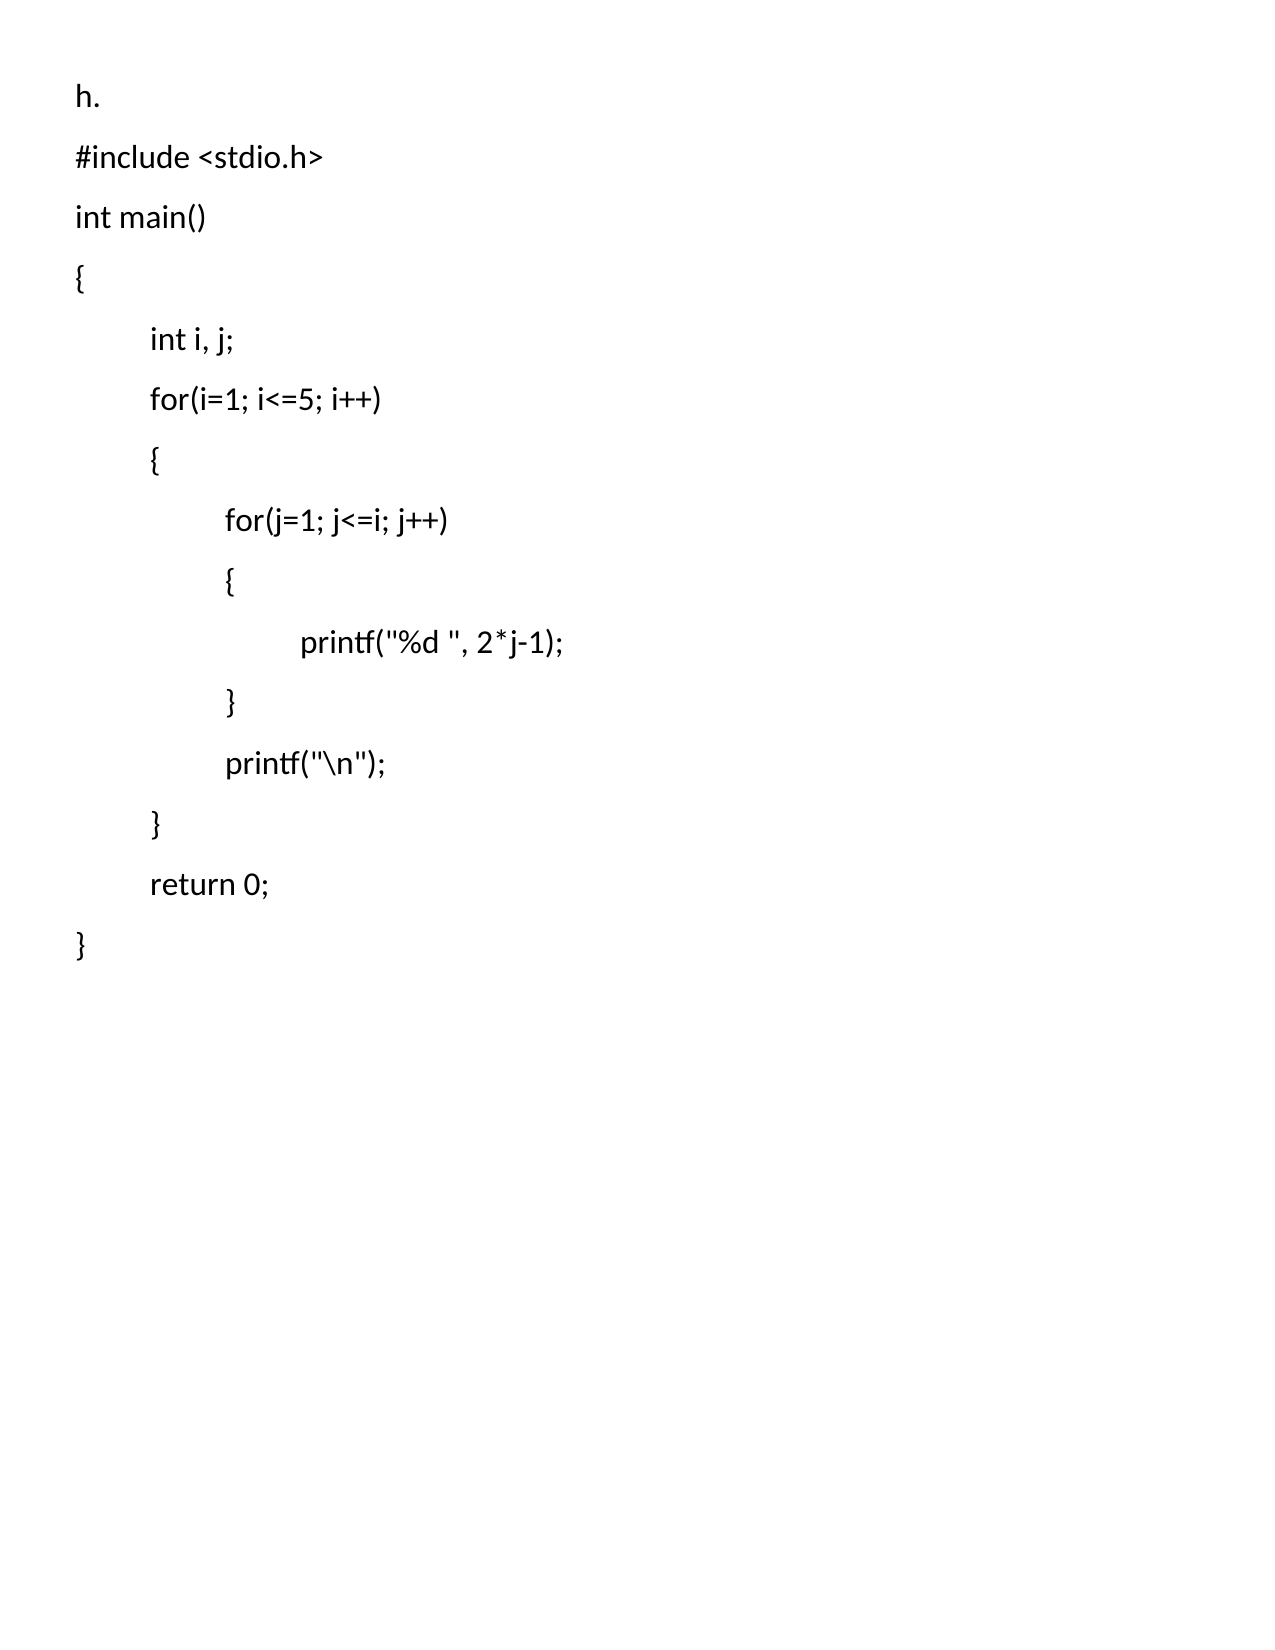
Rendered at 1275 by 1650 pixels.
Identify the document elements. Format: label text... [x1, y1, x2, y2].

text } [150, 681, 1200, 722]
text } [75, 924, 1200, 964]
text h. [75, 75, 1200, 116]
text } [75, 802, 1200, 843]
text int i, j; [75, 317, 1200, 358]
text return 0; [75, 863, 1200, 904]
text { [75, 257, 1200, 298]
text for(j=1; j<=i; j++) [150, 499, 1200, 540]
text printf("%d ", 2*j-1); [225, 621, 1200, 661]
text printf("\n"); [150, 742, 1200, 783]
text { [150, 560, 1200, 601]
text for(i=1; i<=5; i++) [150, 378, 1200, 419]
text #include <stdio.h> [75, 136, 1200, 176]
text int main() [75, 196, 1200, 237]
text { [75, 439, 1200, 479]
